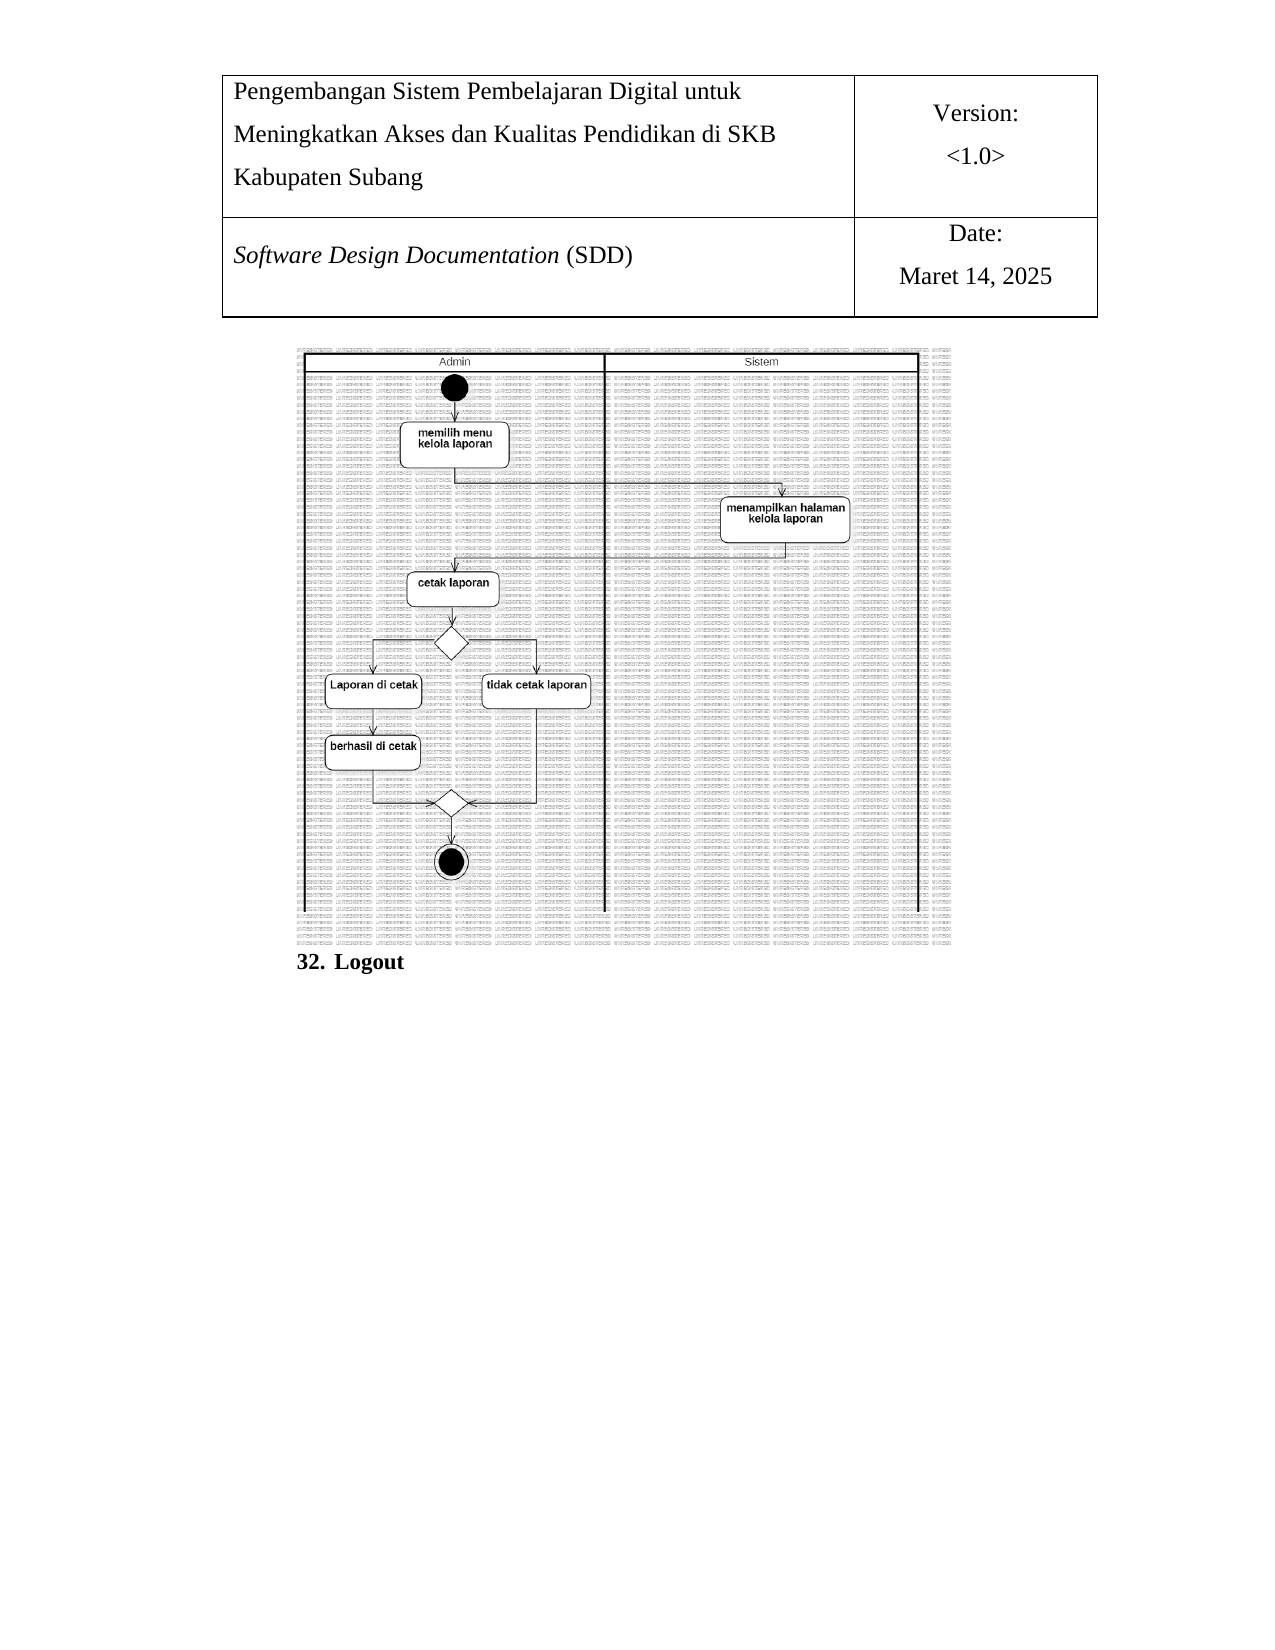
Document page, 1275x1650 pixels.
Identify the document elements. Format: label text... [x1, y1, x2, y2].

picture [296, 345, 952, 946]
list Logout [297, 948, 1098, 974]
